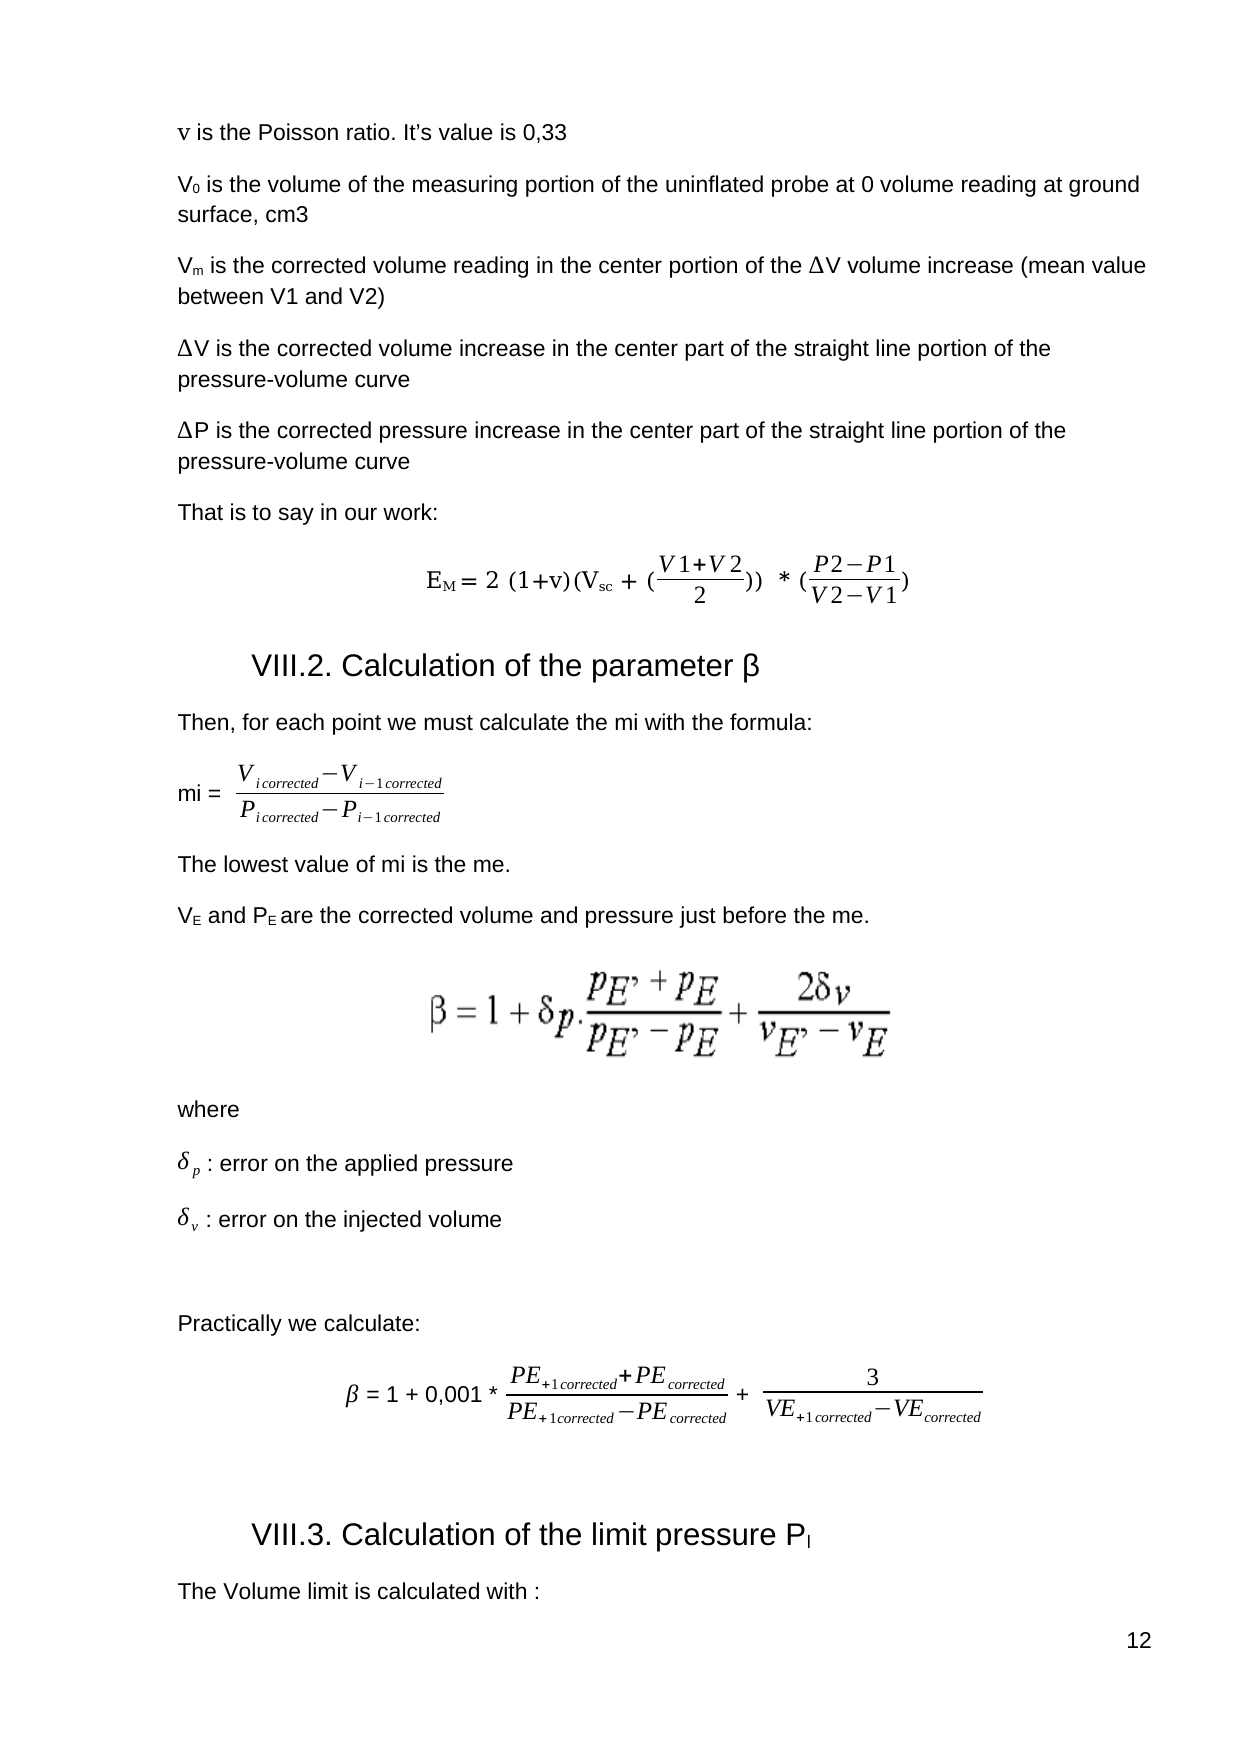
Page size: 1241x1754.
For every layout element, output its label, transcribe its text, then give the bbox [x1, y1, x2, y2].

text Vm is the corrected volume reading in the center portion of the V volume increase (mean value between V1 and V2) [177, 252, 1152, 310]
text V is the corrected volume increase in the center part of the straight line portion of the pressure-volume curve [177, 334, 1152, 392]
text : error on the injected volume [177, 1203, 1152, 1235]
text The lowest value of mi is the me. [177, 851, 1152, 877]
text V0 is the volume of the measuring portion of the uninflated probe at 0 volume reading at ground surface, cm3 [177, 171, 1152, 227]
text Then, for each point we must calculate the mi with the formula: [177, 709, 1152, 735]
text where [177, 1096, 1152, 1123]
subtitle VIII.3. Calculation of the limit pressure Pl [177, 1516, 1152, 1552]
text : error on the applied pressure [177, 1147, 1152, 1179]
subtitle VIII.2. Calculation of the parameter β [177, 647, 1152, 683]
picture [413, 953, 916, 1072]
text v is the Poisson ratio. It’s value is 0,33 [177, 118, 1152, 146]
text The Volume limit is calculated with : [177, 1578, 1152, 1604]
text VE and PE are the corrected volume and pressure just before the me. [177, 902, 1152, 928]
text P is the corrected pressure increase in the center part of the straight line portion of the pressure-volume curve [177, 417, 1152, 475]
text mi = [177, 760, 1152, 826]
text EM = 2 (1+v)(Vsc + ()) * () [177, 550, 1152, 609]
text = 1 + 0,001 * + [177, 1361, 1152, 1428]
text Practically we calculate: [177, 1310, 1152, 1337]
text That is to say in our work: [177, 499, 1152, 526]
